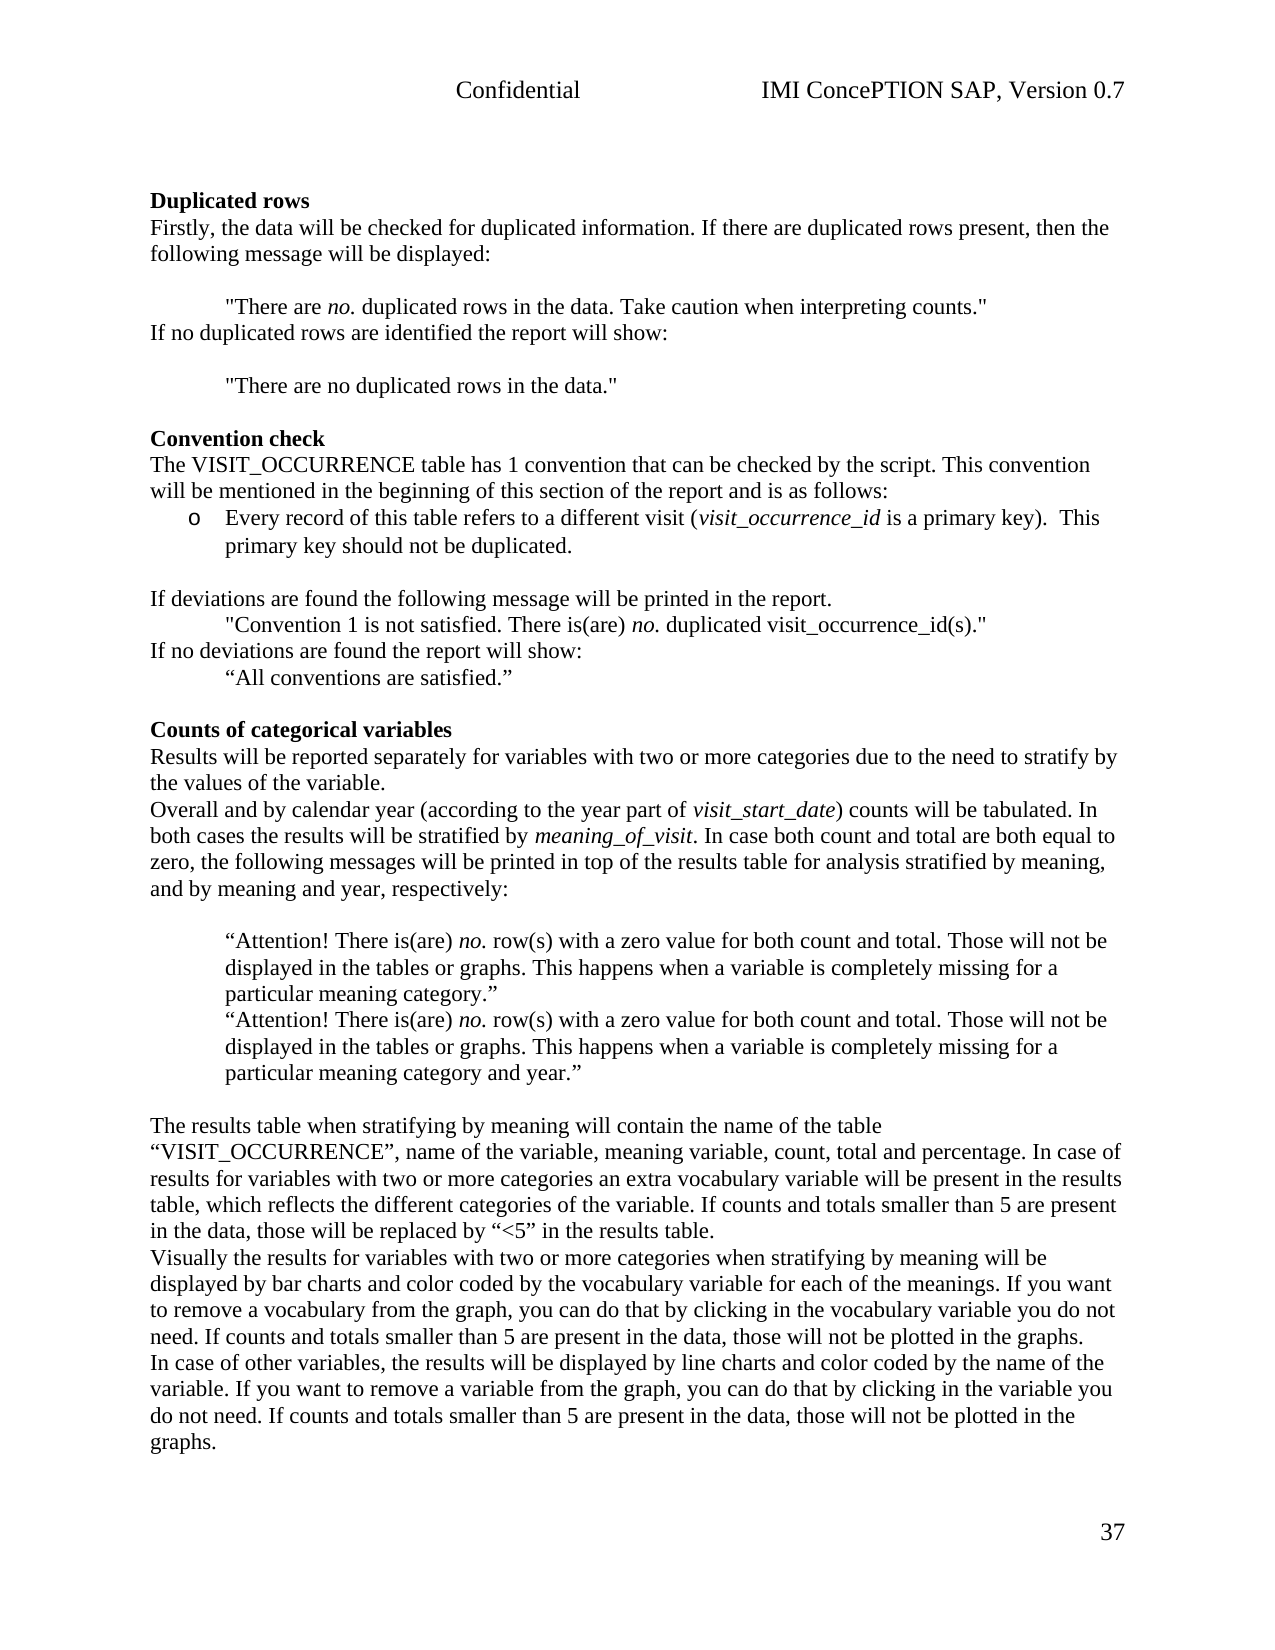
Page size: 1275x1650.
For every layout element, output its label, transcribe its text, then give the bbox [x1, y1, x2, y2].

text Convention check [150, 425, 1125, 451]
text "There are no. duplicated rows in the data. Take caution when interpreting counts." [150, 293, 1125, 319]
text “All conventions are satisfied.” [187, 664, 1125, 690]
text In case of other variables, the results will be displayed by line charts and color coded by the name of the variable. If you want to remove a variable from the graph, you can do that by clicking in the variable you do not need. If counts and totals smaller than 5 are present in the data, those will not be plotted in the graphs. [150, 1349, 1125, 1454]
text Visually the results for variables with two or more categories when stratifying by meaning will be displayed by bar charts and color coded by the vocabulary variable for each of the meanings. If you want to remove a vocabulary from the graph, you can do that by clicking in the vocabulary variable you do not need. If counts and totals smaller than 5 are present in the data, those will not be plotted in the graphs. [150, 1244, 1125, 1349]
text The results table when stratifying by meaning will contain the name of the table “VISIT_OCCURRENCE”, name of the variable, meaning variable, count, total and percentage. In case of results for variables with two or more categories an extra vocabulary variable will be present in the results table, which reflects the different categories of the variable. If counts and totals smaller than 5 are present in the data, those will be replaced by “<5” in the results table. [150, 1112, 1125, 1244]
text Counts of categorical variables [150, 717, 1125, 743]
list Every record of this table refers to a different visit (visit_occurrence_id is a primary key). This primary key should not be duplicated. [187, 504, 1125, 558]
text "Convention 1 is not satisfied. There is(are) no. duplicated visit_occurrence_id(s)." [150, 611, 1125, 637]
text If no duplicated rows are identified the report will show: [150, 319, 1125, 346]
text “Attention! There is(are) no. row(s) with a zero value for both count and total. Those will not be displayed in the tables or graphs. This happens when a variable is completely missing for a particular meaning category.” [225, 927, 1125, 1006]
text "There are no duplicated rows in the data." [150, 372, 1125, 398]
text Results will be reported separately for variables with two or more categories due to the need to stratify by the values of the variable. [150, 743, 1125, 796]
text Firstly, the data will be checked for duplicated information. If there are duplicated rows present, then the following message will be displayed: [150, 214, 1125, 267]
text If no deviations are found the report will show: [150, 637, 1125, 664]
text Duplicated rows [150, 188, 1125, 214]
text Overall and by calendar year (according to the year part of visit_start_date) counts will be tabulated. In both cases the results will be stratified by meaning_of_visit. In case both count and total are both equal to zero, the following messages will be printed in top of the results table for analysis stratified by meaning, and by meaning and year, respectively: [150, 796, 1125, 901]
text The VISIT_OCCURRENCE table has 1 convention that can be checked by the script. This convention will be mentioned in the beginning of this section of the report and is as follows: [150, 451, 1125, 504]
text If deviations are found the following message will be printed in the report. [150, 585, 1125, 611]
text “Attention! There is(are) no. row(s) with a zero value for both count and total. Those will not be displayed in the tables or graphs. This happens when a variable is completely missing for a particular meaning category and year.” [225, 1006, 1125, 1086]
